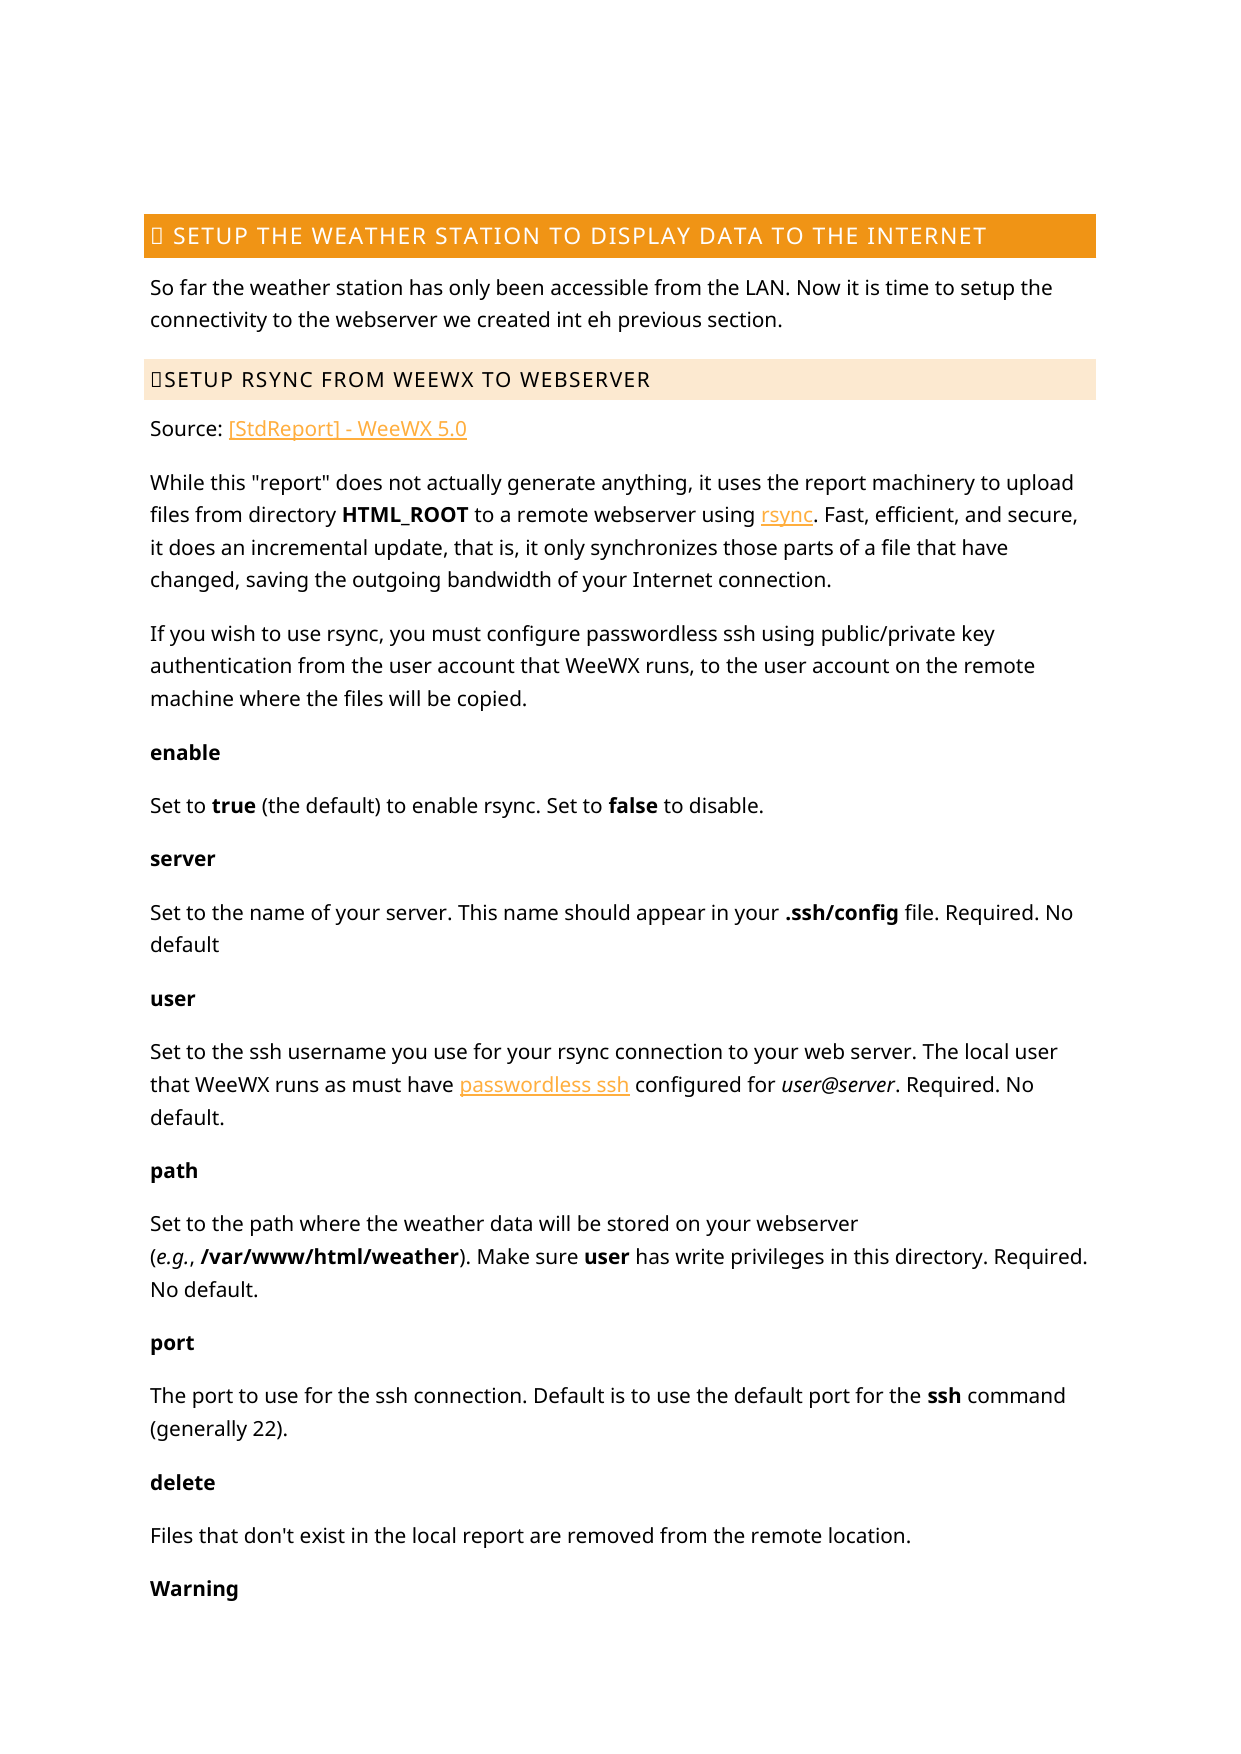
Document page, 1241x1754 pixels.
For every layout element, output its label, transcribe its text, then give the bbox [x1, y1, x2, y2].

text While this "report" does not actually generate anything, it uses the report machinery to upload files from directory HTML_ROOT to a remote webserver using rsync. Fast, efficient, and secure, it does an incremental update, that is, it only synchronizes those parts of a file that have changed, saving the outgoing bandwidth of your Internet connection. [150, 468, 1090, 594]
subtitle 💭 Setup the weather station to display data to the internet [150, 220, 1090, 251]
text The port to use for the ssh connection. Default is to use the default port for the ssh command (generally 22). [150, 1382, 1090, 1443]
text delete [150, 1468, 1090, 1496]
text enable [150, 738, 1090, 766]
text Set to the ssh username you use for your rsync connection to your web server. The local user that WeeWX runs as must have passwordless ssh configured for user@server. Required. No default. [150, 1037, 1090, 1131]
text port [150, 1328, 1090, 1357]
text Warning [150, 1574, 1090, 1603]
text Files that don't exist in the local report are removed from the remote location. [150, 1521, 1090, 1549]
text Source: [StdReport] - WeeWX 5.0 [150, 414, 1090, 443]
text path [150, 1156, 1090, 1184]
text Set to the path where the weather data will be stored on your webserver (e.g., /var/www/html/weather). Make sure user has write privileges in this directory. Required. No default. [150, 1209, 1090, 1303]
subtitle 🔁Setup Rsync from Weewx to Webserver [150, 365, 1090, 393]
text Set to the name of your server. This name should appear in your .ssh/config file. Required. No default [150, 898, 1090, 959]
text server [150, 844, 1090, 873]
text Set to true (the default) to enable rsync. Set to false to disable. [150, 791, 1090, 819]
text So far the weather station has only been accessible from the LAN. Now it is time to setup the connectivity to the webserver we created int eh previous section. [150, 273, 1090, 334]
text If you wish to use rsync, you must configure passwordless ssh using public/private key authentication from the user account that WeeWX runs, to the user account on the remote machine where the files will be copied. [150, 619, 1090, 713]
text user [150, 984, 1090, 1012]
